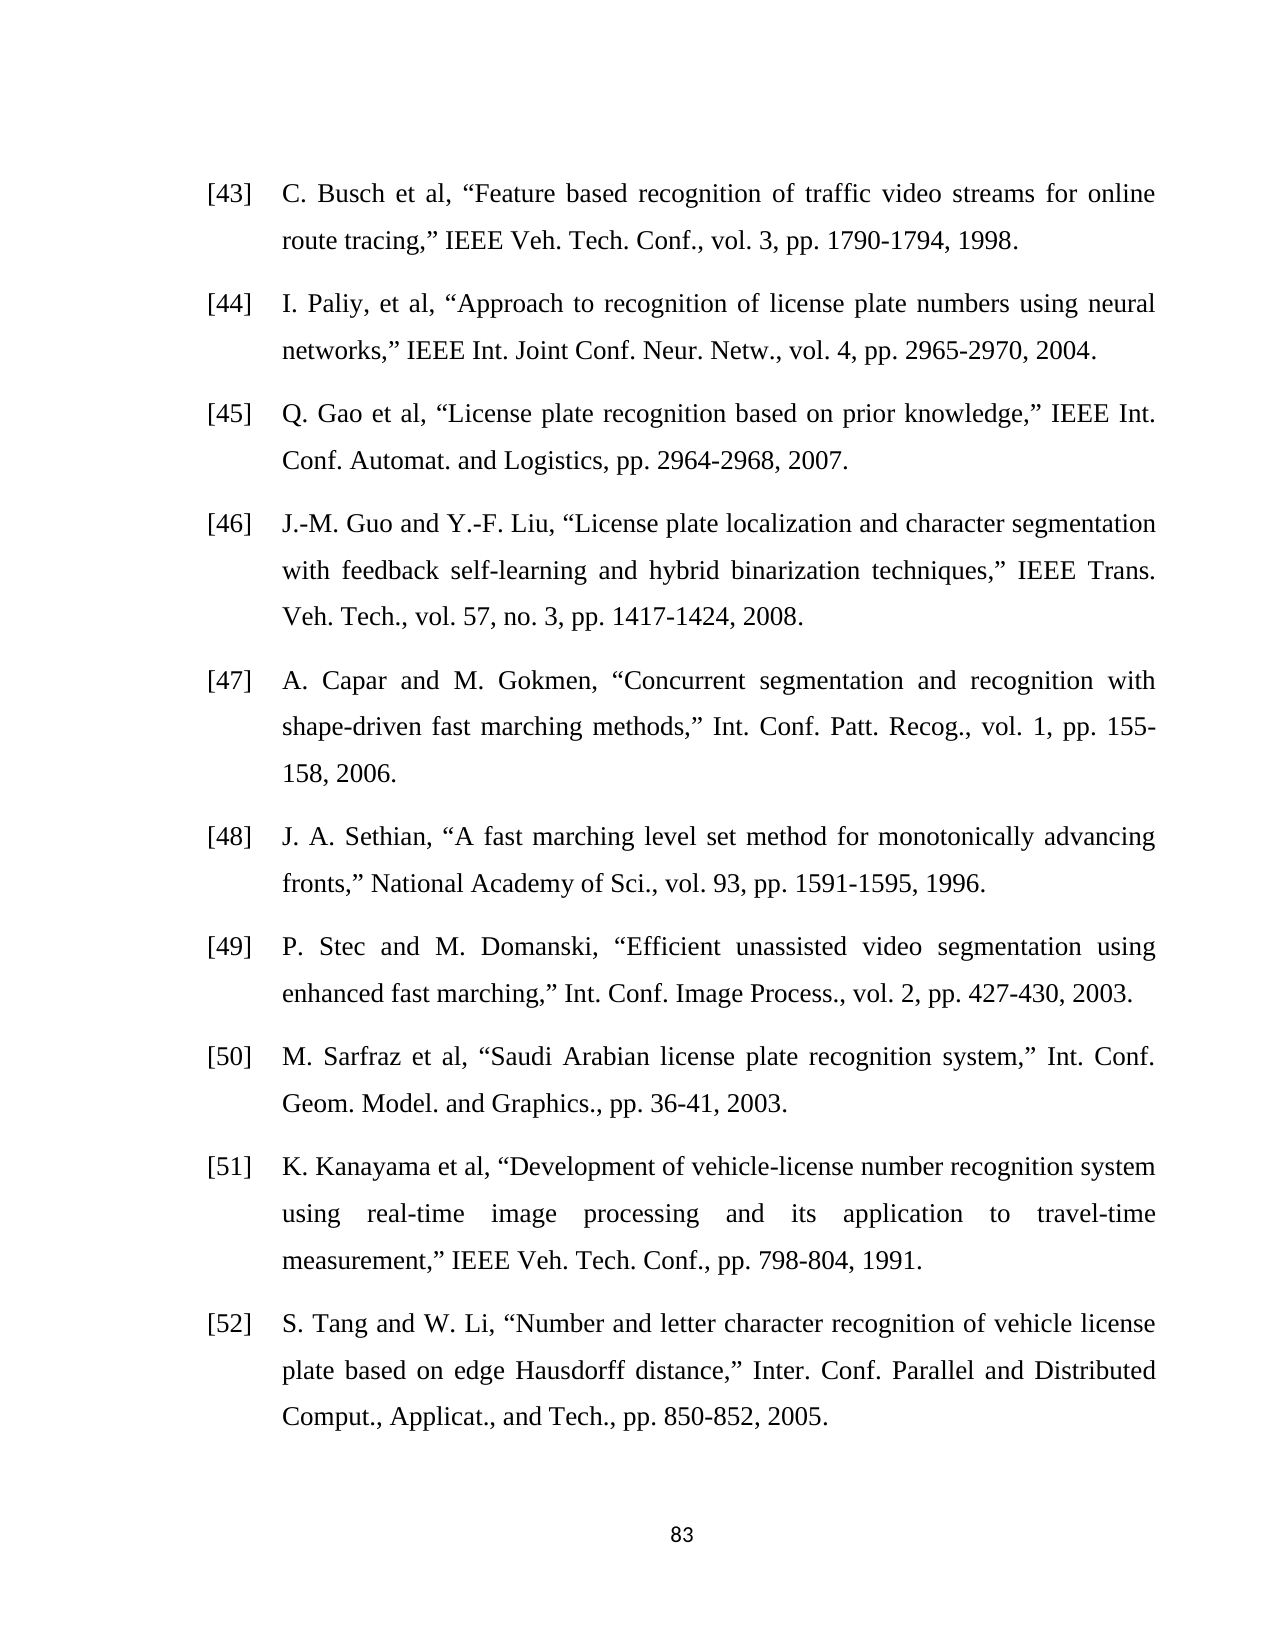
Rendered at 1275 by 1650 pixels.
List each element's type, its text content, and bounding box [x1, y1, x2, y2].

text [51] K. Kanayama et al, “Development of vehicle-license number recognition system using real-time image processing and its application to travel-time measurement,” IEEE Veh. Tech. Conf., pp. 798-804, 1991. [207, 1151, 1157, 1275]
text [46] J.-M. Guo and Y.-F. Liu, “License plate localization and character segmentation with feedback self-learning and hybrid binarization techniques,” IEEE Trans. Veh. Tech., vol. 57, no. 3, pp. 1417-1424, 2008. [207, 507, 1157, 632]
text [44] I. Paliy, et al, “Approach to recognition of license plate numbers using neural networks,” IEEE Int. Joint Conf. Neur. Netw., vol. 4, pp. 2965-2970, 2004. [207, 287, 1157, 365]
text [48] J. A. Sethian, “A fast marching level set method for monotonically advancing fronts,” National Academy of Sci., vol. 93, pp. 1591-1595, 1996. [207, 821, 1157, 898]
text [52] S. Tang and W. Li, “Number and letter character recognition of vehicle license plate based on edge Hausdorff distance,” Inter. Conf. Parallel and Distributed Comput., Applicat., and Tech., pp. 850-852, 2005. [207, 1307, 1157, 1432]
text [50] M. Sarfraz et al, “Saudi Arabian license plate recognition system,” Int. Conf. Geom. Model. and Graphics., pp. 36-41, 2003. [207, 1041, 1157, 1118]
text [49] P. Stec and M. Domanski, “Efficient unassisted video segmentation using enhanced fast marching,” Int. Conf. Image Process., vol. 2, pp. 427-430, 2003. [207, 931, 1157, 1008]
text [47] A. Capar and M. Gokmen, “Concurrent segmentation and recognition with shape-driven fast marching methods,” Int. Conf. Patt. Recog., vol. 1, pp. 155- 158, 2006. [207, 664, 1157, 788]
text [43] C. Busch et al, “Feature based recognition of traffic video streams for online route tracing,” IEEE Veh. Tech. Conf., vol. 3, pp. 1790-1794, 1998. [207, 177, 1157, 255]
text [45] Q. Gao et al, “License plate recognition based on prior knowledge,” IEEE Int. Conf. Automat. and Logistics, pp. 2964-2968, 2007. [207, 397, 1157, 475]
